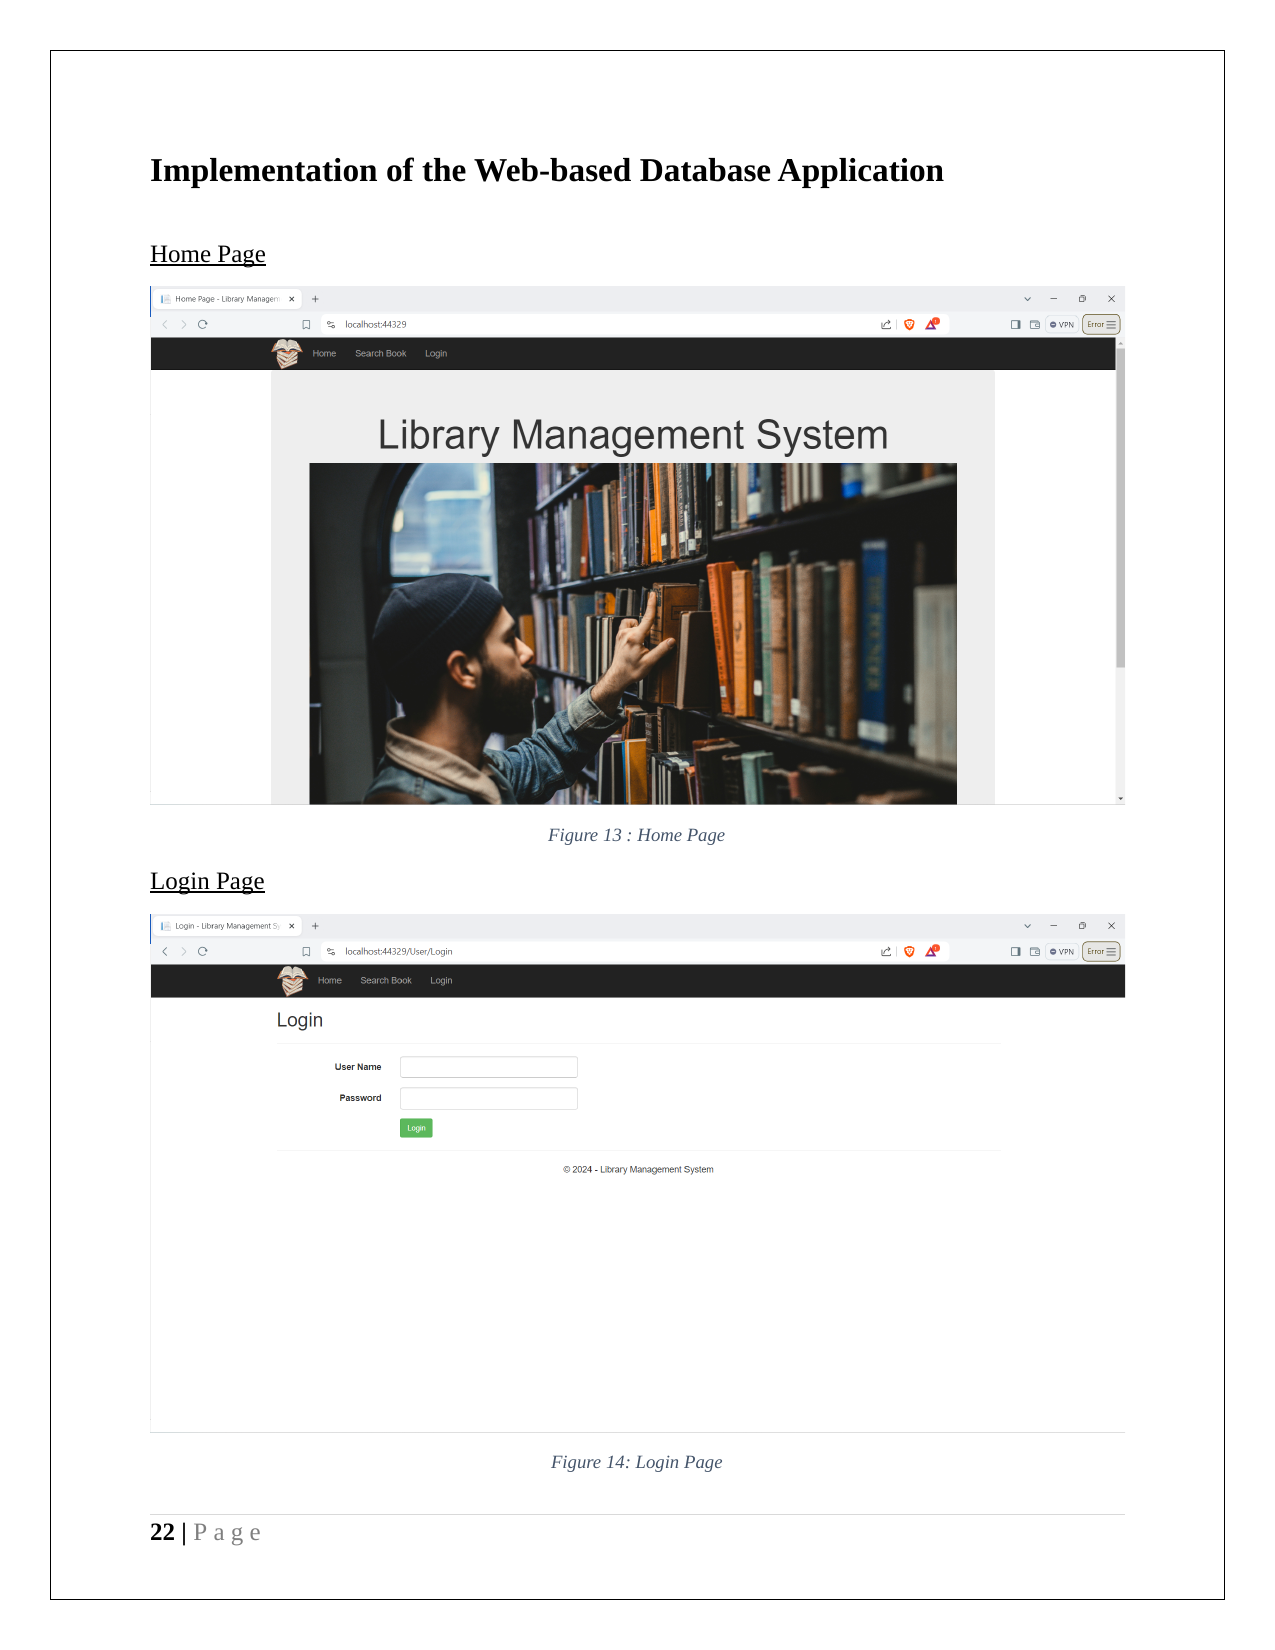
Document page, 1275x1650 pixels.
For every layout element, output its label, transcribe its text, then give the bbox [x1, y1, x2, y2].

picture [150, 914, 1125, 1433]
text Figure 14: Login Page [150, 1451, 1125, 1473]
picture [150, 286, 1125, 805]
text Figure 13 : Home Page [150, 824, 1125, 846]
text Login Page [150, 866, 1125, 895]
text Home Page [150, 239, 1125, 268]
subtitle Implementation of the Web-based Database Application [150, 150, 1125, 188]
